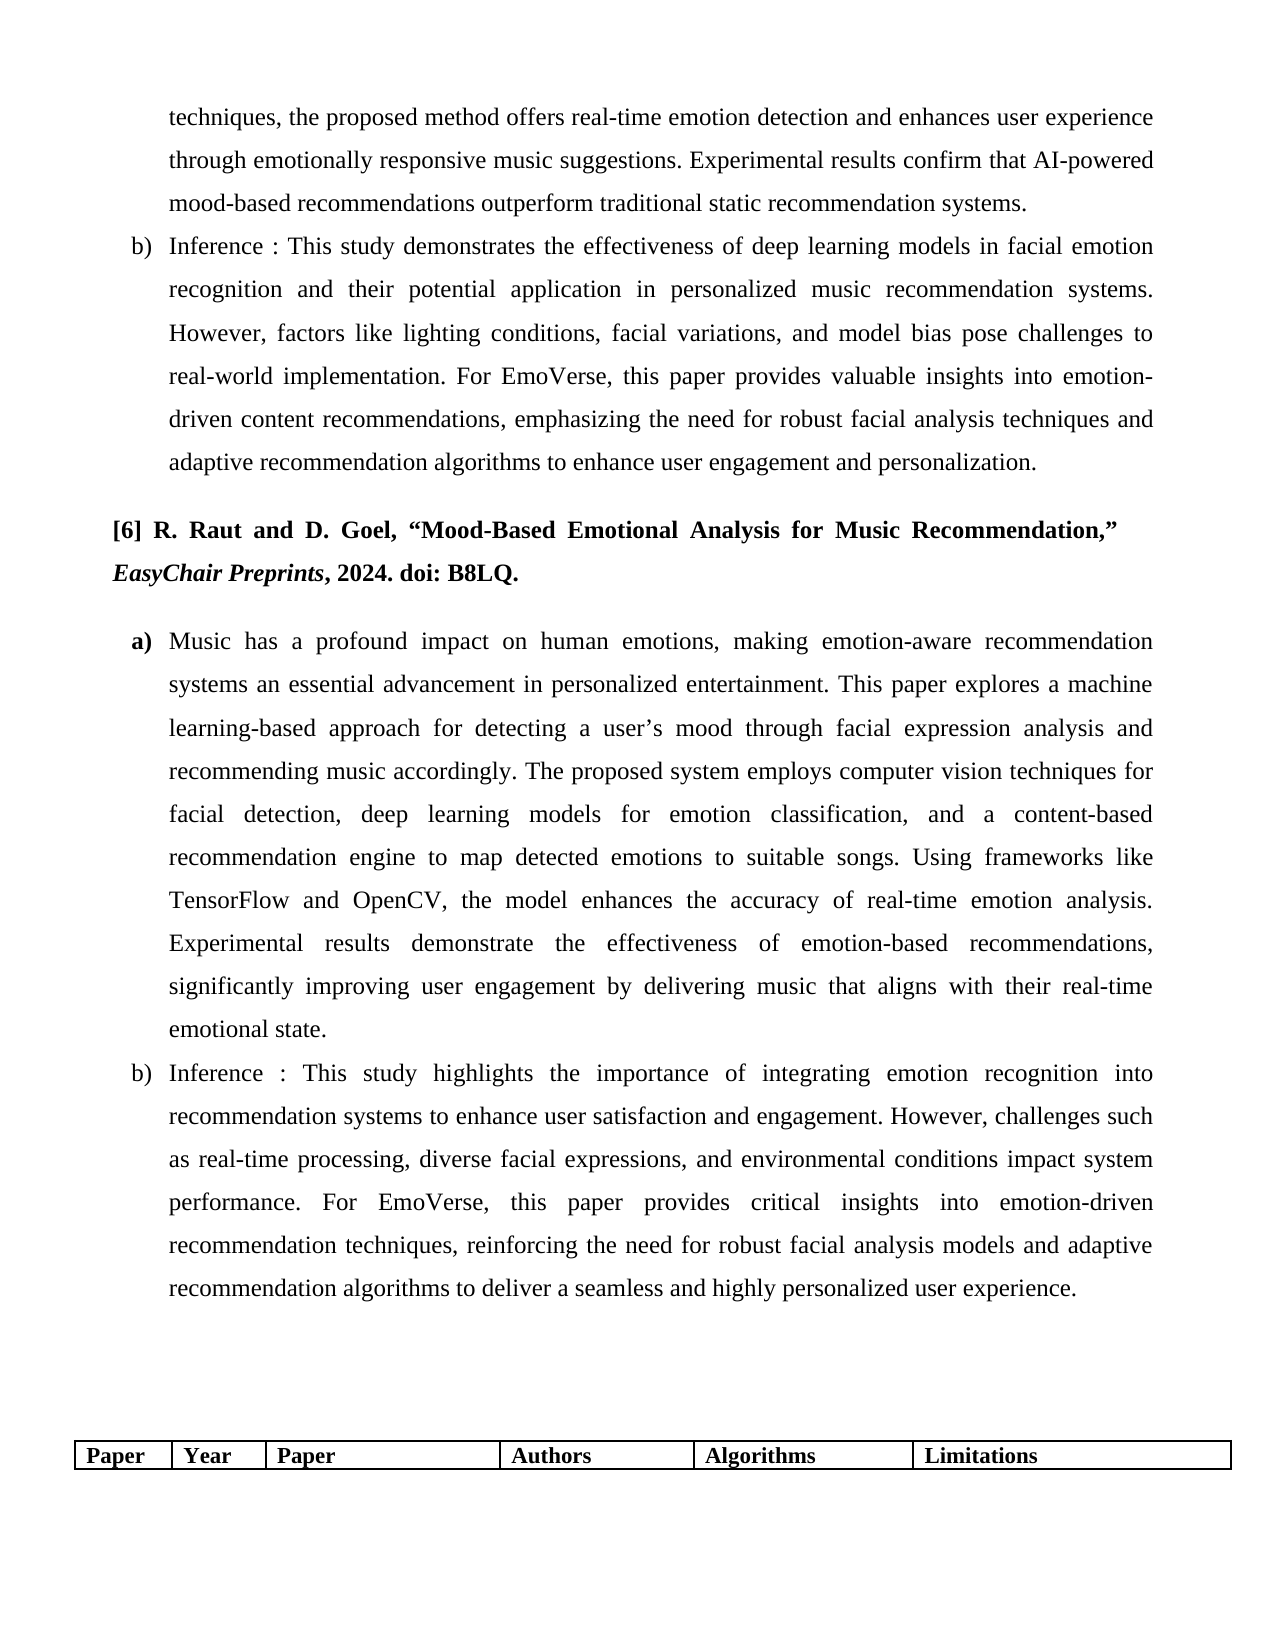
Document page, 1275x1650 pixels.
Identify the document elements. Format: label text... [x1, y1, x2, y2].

table_header Paper [76, 1442, 171, 1468]
table_header Paper [267, 1442, 499, 1468]
table_header Algorithms [695, 1442, 912, 1468]
list Inference : This study highlights the importance of integrating emotion recognition into recommendation systems to enhance user satisfaction and engagement. However, challenges such as real-time processing, diverse facial expressions, and environmental conditions impact system performance. For EmoVerse, this paper provides critical insights into emotion-driven recommendation techniques, reinforcing the need for robust facial analysis models and adaptive recommendation algorithms to deliver a seamless and highly personalized user experience. [131, 1058, 1154, 1302]
list Music has a profound impact on human emotions, making emotion-aware recommendation systems an essential advancement in personalized entertainment. This paper explores a machine learning-based approach for detecting a user’s mood through facial expression analysis and recommending music accordingly. The proposed system employs computer vision techniques for facial detection, deep learning models for emotion classification, and a content-based recommendation engine to map detected emotions to suitable songs. Using frameworks like TensorFlow and OpenCV, the model enhances the accuracy of real-time emotion analysis. Experimental results demonstrate the effectiveness of emotion-based recommendations, significantly improving user engagement by delivering music that aligns with their real-time emotional state. [131, 626, 1154, 1043]
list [131, 102, 1155, 217]
list Inference : This study demonstrates the effectiveness of deep learning models in facial emotion recognition and their potential application in personalized music recommendation systems. However, factors like lighting conditions, facial variations, and model bias pose challenges to real-world implementation. For EmoVerse, this paper provides valuable insights into emotion-driven content recommendations, emphasizing the need for robust facial analysis techniques and adaptive recommendation algorithms to enhance user engagement and personalization. [131, 231, 1155, 476]
table_header Year [173, 1442, 265, 1468]
text [6] R. Raut and D. Goel, “Mood-Based Emotional Analysis for Music Recommendation,” EasyChair Preprints, 2024. doi: B8LQ. [112, 515, 1119, 587]
table_header Authors [501, 1442, 693, 1468]
table_header Limitations [914, 1442, 1230, 1468]
